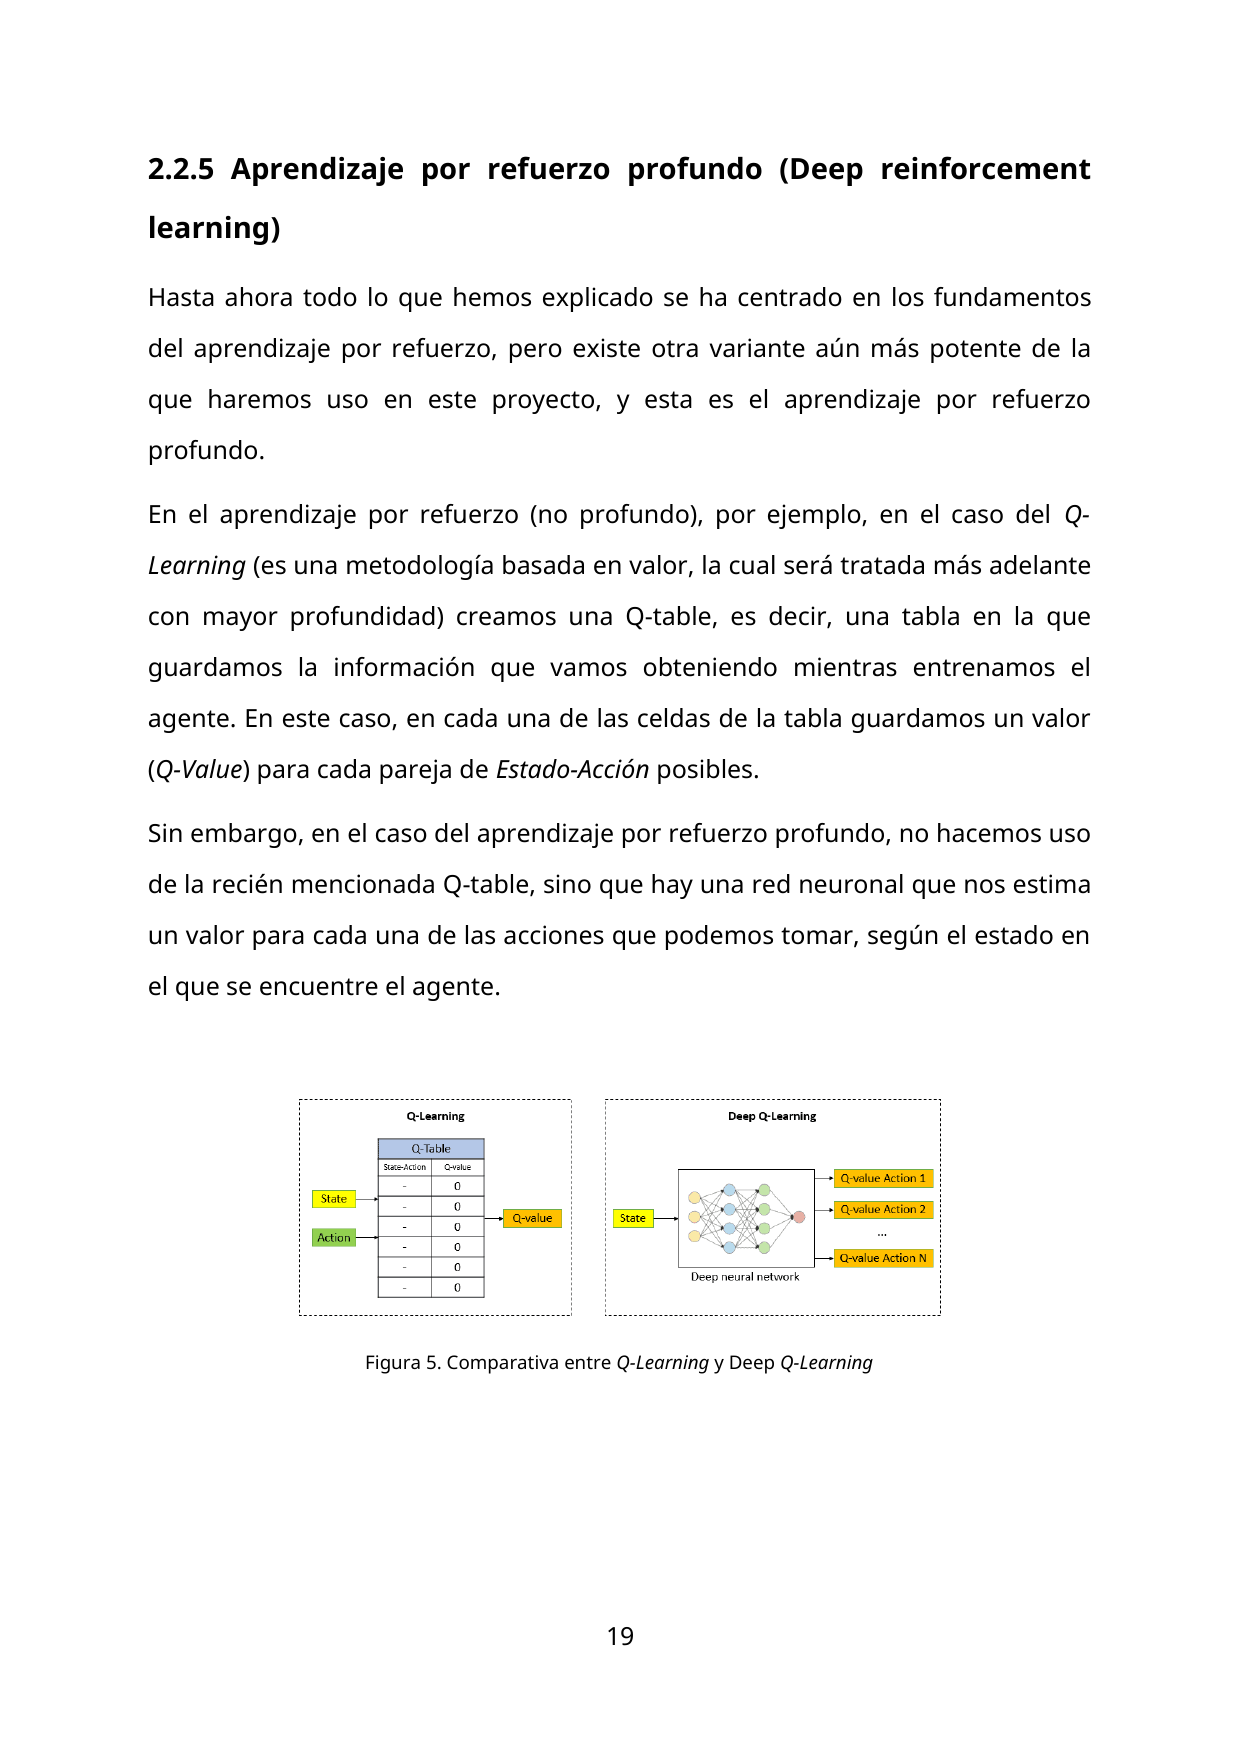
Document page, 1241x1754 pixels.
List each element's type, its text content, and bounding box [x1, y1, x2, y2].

picture [296, 1095, 944, 1320]
text Figura 5. Comparativa entre Q-Learning y Deep Q-Learning [148, 1349, 1092, 1375]
text 2.2.5 Aprendizaje por refuerzo profundo (Deep reinforcement learning) [148, 148, 1092, 247]
text En el aprendizaje por refuerzo (no profundo), por ejemplo, en el caso del Q-Learning (es una metodología basada en valor, la cual será tratada más adelante con mayor profundidad) creamos una Q-table, es decir, una tabla en la que guardamos la información que vamos obteniendo mientras entrenamos el agente. En este caso, en cada una de las celdas de la tabla guardamos un valor (Q-Value) para cada pareja de Estado-Acción posibles. [148, 496, 1092, 786]
text Sin embargo, en el caso del aprendizaje por refuerzo profundo, no hacemos uso de la recién mencionada Q-table, sino que hay una red neuronal que nos estima un valor para cada una de las acciones que podemos tomar, según el estado en el que se encuentre el agente. [148, 815, 1092, 1002]
text Hasta ahora todo lo que hemos explicado se ha centrado en los fundamentos del aprendizaje por refuerzo, pero existe otra variante aún más potente de la que haremos uso en este proyecto, y esta es el aprendizaje por refuerzo profundo. [148, 280, 1092, 467]
